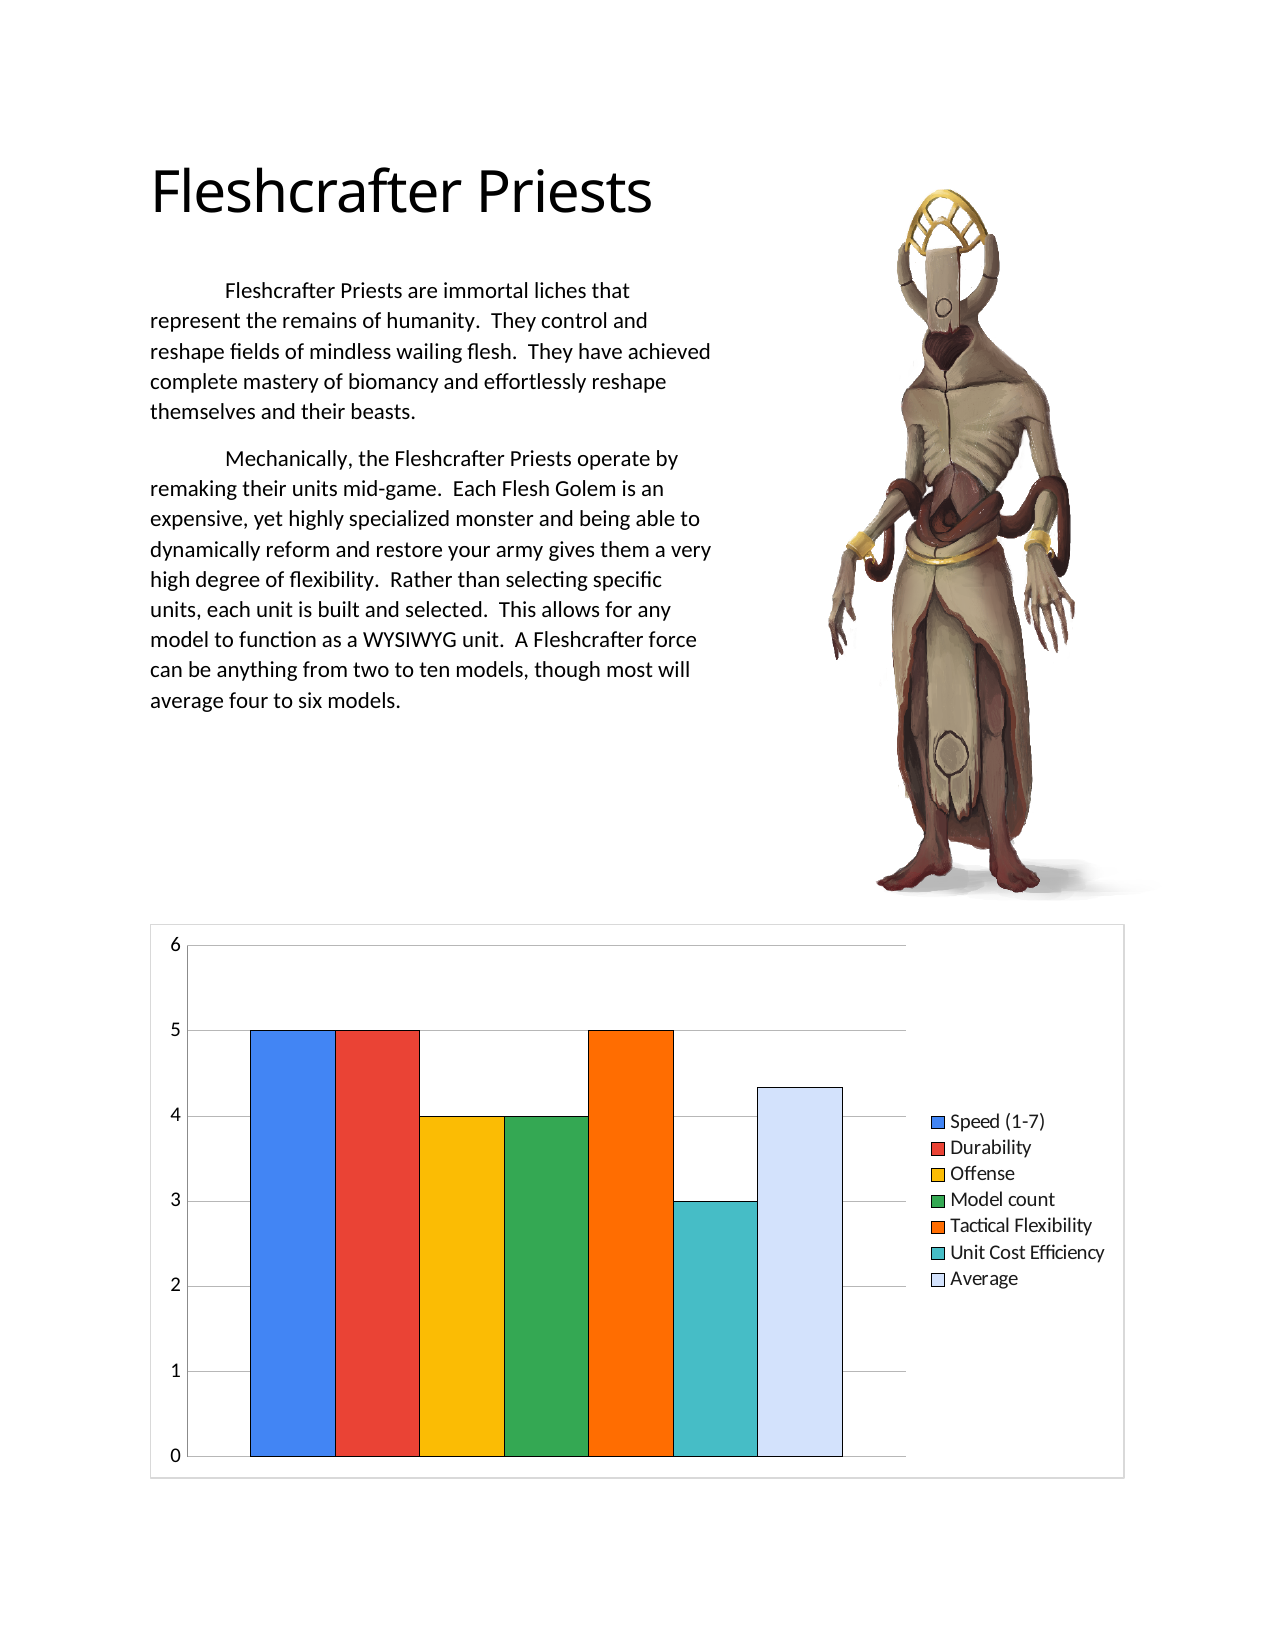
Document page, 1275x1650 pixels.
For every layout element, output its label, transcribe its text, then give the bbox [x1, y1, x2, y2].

picture [736, 150, 1167, 916]
text Mechanically, the Fleshcrafter Priests operate by remaking their units mid-game. Each Flesh Golem is an expensive, yet highly specialized monster and being able to dynamically reform and restore your army gives them a very high degree of flexibility. Rather than selecting specific units, each unit is built and selected. This allows for any model to function as a WYSIWYG unit. A Fleshcrafter force can be anything from two to ten models, though most will average four to six models. [150, 444, 736, 714]
text Fleshcrafter Priests are immortal liches that represent the remains of humanity. They control and reshape fields of mindless wailing flesh. They have achieved complete mastery of biomancy and effortlessly reshape themselves and their beasts. [150, 276, 736, 425]
title Fleshcrafter Priests [150, 150, 736, 229]
